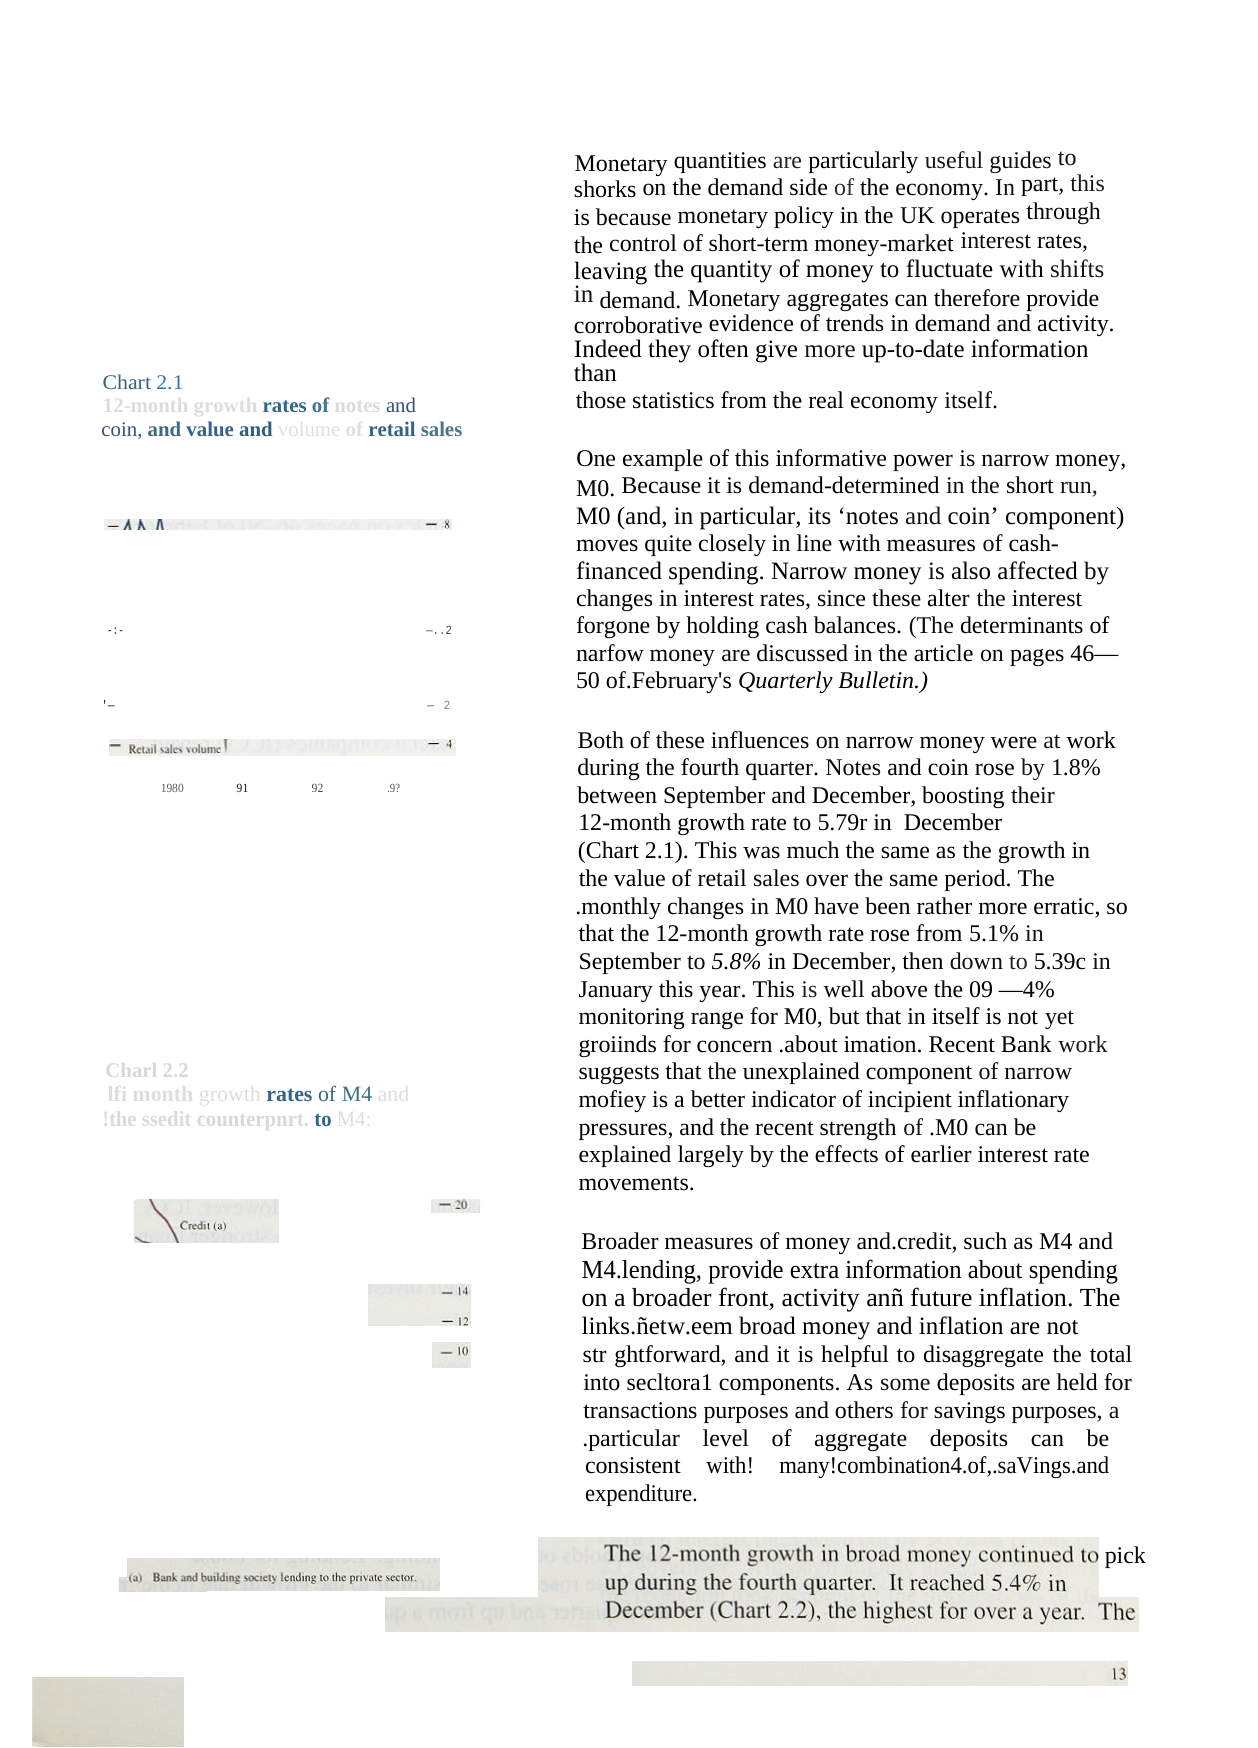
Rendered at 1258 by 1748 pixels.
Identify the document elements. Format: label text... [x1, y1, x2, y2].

text 12-month growth rate to 5.79r in December [578, 809, 1143, 836]
text those statistics from the real economy itself. [576, 390, 1143, 413]
picture [32, 1677, 184, 1747]
picture [385, 1537, 1139, 1632]
text One example of this informative power is narrow money, M0. Because it is demand-determined in the short run, M0 (and, in particular, its ‘notes and coin’ component) moves quite closely in line with measures of cash- financed spending. Narrow money is also affected by changes in interest rates, since these alter the interest forgone by holding cash balances. (The determinants of narfow money are discussed in the article on pages 46—50 of.February's Quarterly Bulletin.) [576, 445, 1129, 693]
text '— — 2 [101, 699, 484, 713]
text .monthly changes in M0 have been rather more erratic, so that the 12-month growth rate rose from 5.1% in September to 5.8% in December, then down to 5.39c in January this year. This is well above the 09 —4% monitoring range for M0, but that in itself is not yet groiinds for concern .about imation. Recent Bank work suggests that the unexplained component of narrow mofiey is a better indicator of incipient inflationary pressures, and the recent strength of .M0 can be explained largely by the effects of earlier interest rate movements. [575, 892, 1129, 1195]
text .particular level of aggregate deposits can be consistent with! many!combination4.of,.saVings.and expenditure. [582, 1423, 1109, 1507]
text 12-month growth rates of notes and [103, 394, 484, 417]
text 1980 91 92' .9? [161, 781, 484, 796]
picture [632, 1661, 1128, 1686]
picture [368, 1284, 472, 1326]
picture [431, 1199, 481, 1213]
text str ghtforward, and it is helpful to disaggregate the total into secltora1 components. As some deposits are held for transactions purposes and others for savings purposes, a [582, 1340, 1132, 1423]
text !the ssedit counterpnrt. to M4: [102, 1107, 484, 1131]
picture [133, 1199, 279, 1243]
text Both of these influences on narrow money were at work during the fourth quarter. Notes and coin rose by 1.8% between September and December, boosting their [577, 726, 1118, 809]
text Chart 2.1 [102, 371, 484, 394]
picture [118, 1558, 440, 1592]
text Charl 2.2 [105, 1059, 484, 1083]
picture [109, 739, 457, 756]
text lfi month growth rates of M4 and [107, 1083, 484, 1107]
text -:- —..2 [107, 624, 484, 638]
text Broader measures of money and.credit, such as M4 and M4.lending, provide extra information about spending on a broader front, activity anñ future inflation. The links.ñetw.eem broad money and inflation are not [581, 1229, 1143, 1339]
text Monetary quantities are particularly useful guides to shorks on the demand side of the economy. In part, this is because monetary policy in the UK operates through the control of short-term money-market interest rates, leaving the quantity of money to fluctuate with shifts in demand. Monetary aggregates can therefore provide corroborative evidence of trends in demand and activity. Indeed they often give more up-to-date information than [574, 146, 1117, 390]
text (Chart 2.1). This was much the same as the growth in the value of retail sales over the same period. The [578, 836, 1117, 891]
text coin, and value and volume of retail sales [101, 417, 484, 441]
picture [432, 1342, 471, 1368]
picture [103, 519, 452, 530]
